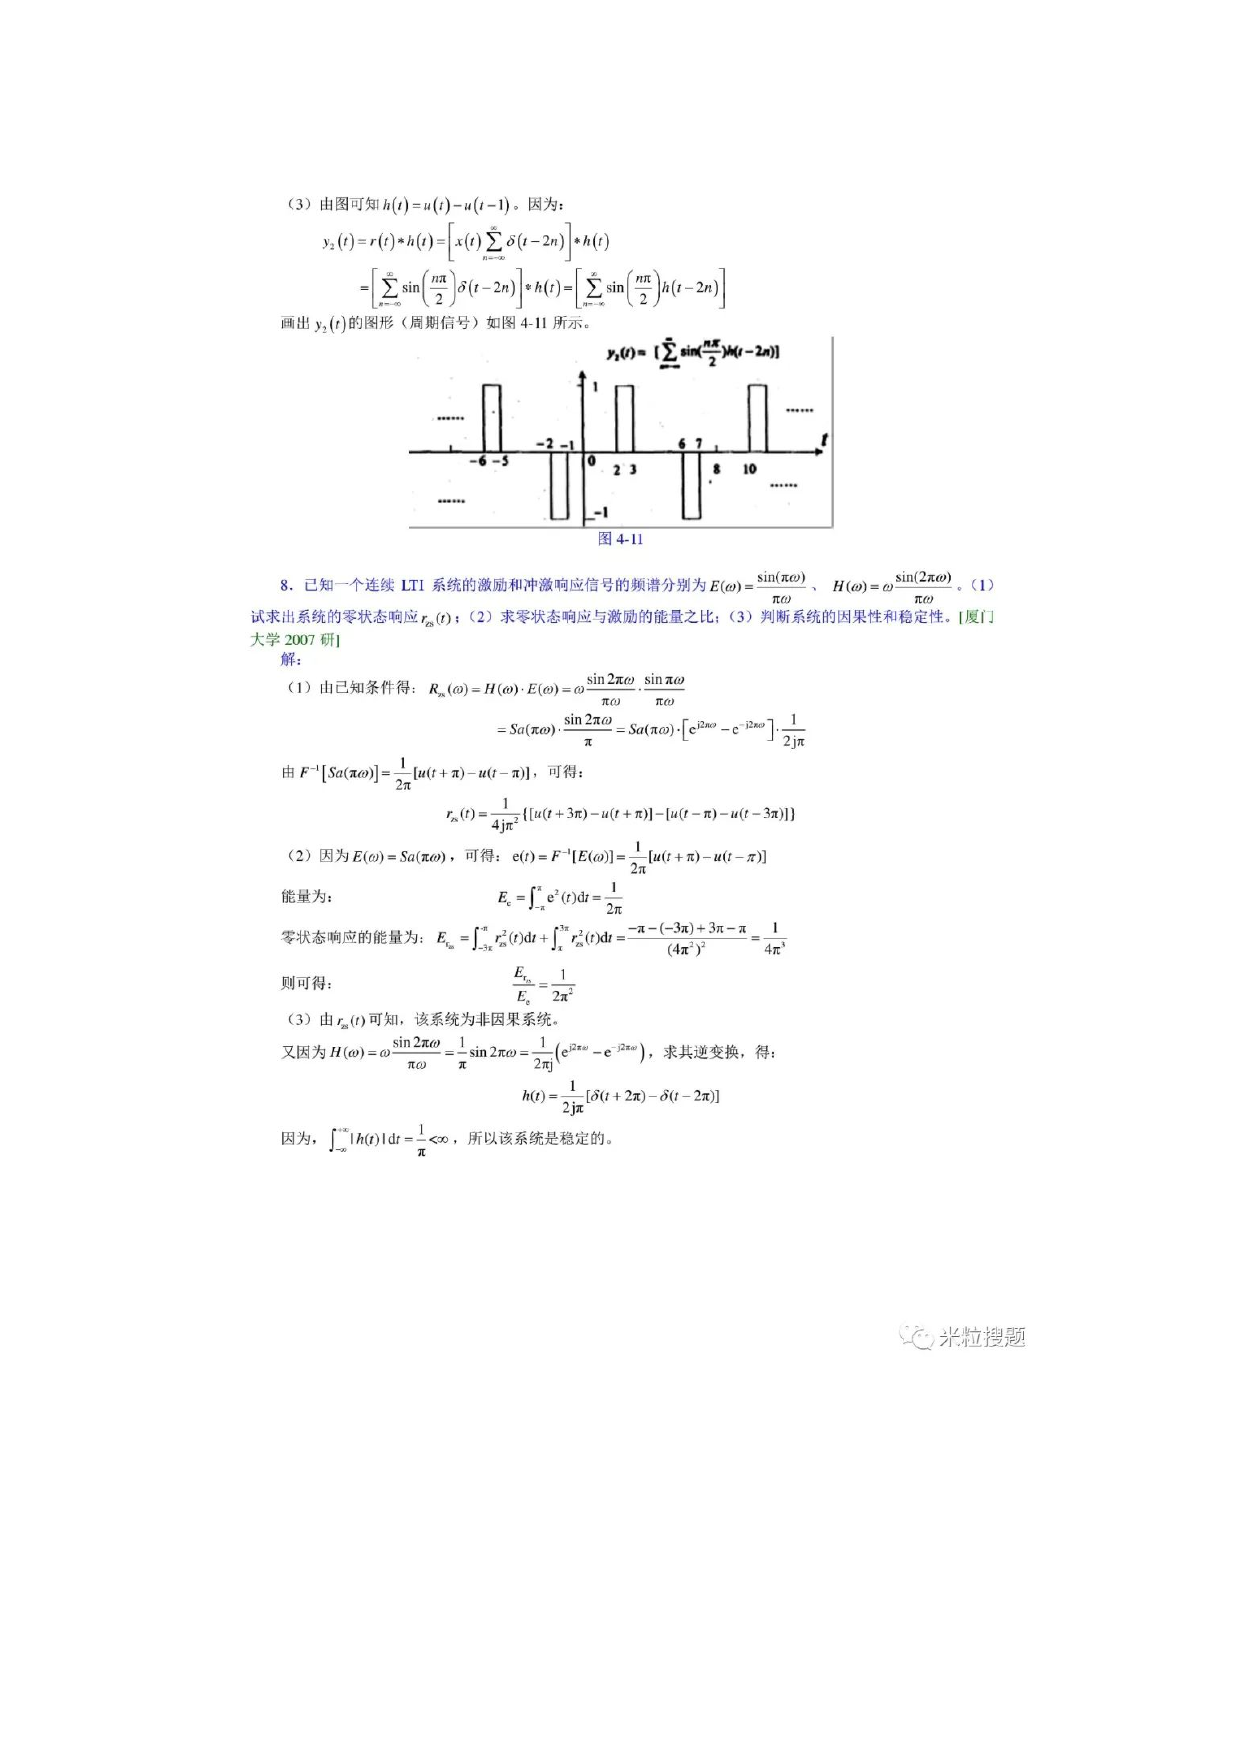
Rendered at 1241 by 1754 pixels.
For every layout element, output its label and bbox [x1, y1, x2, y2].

picture [187, 152, 1053, 1375]
